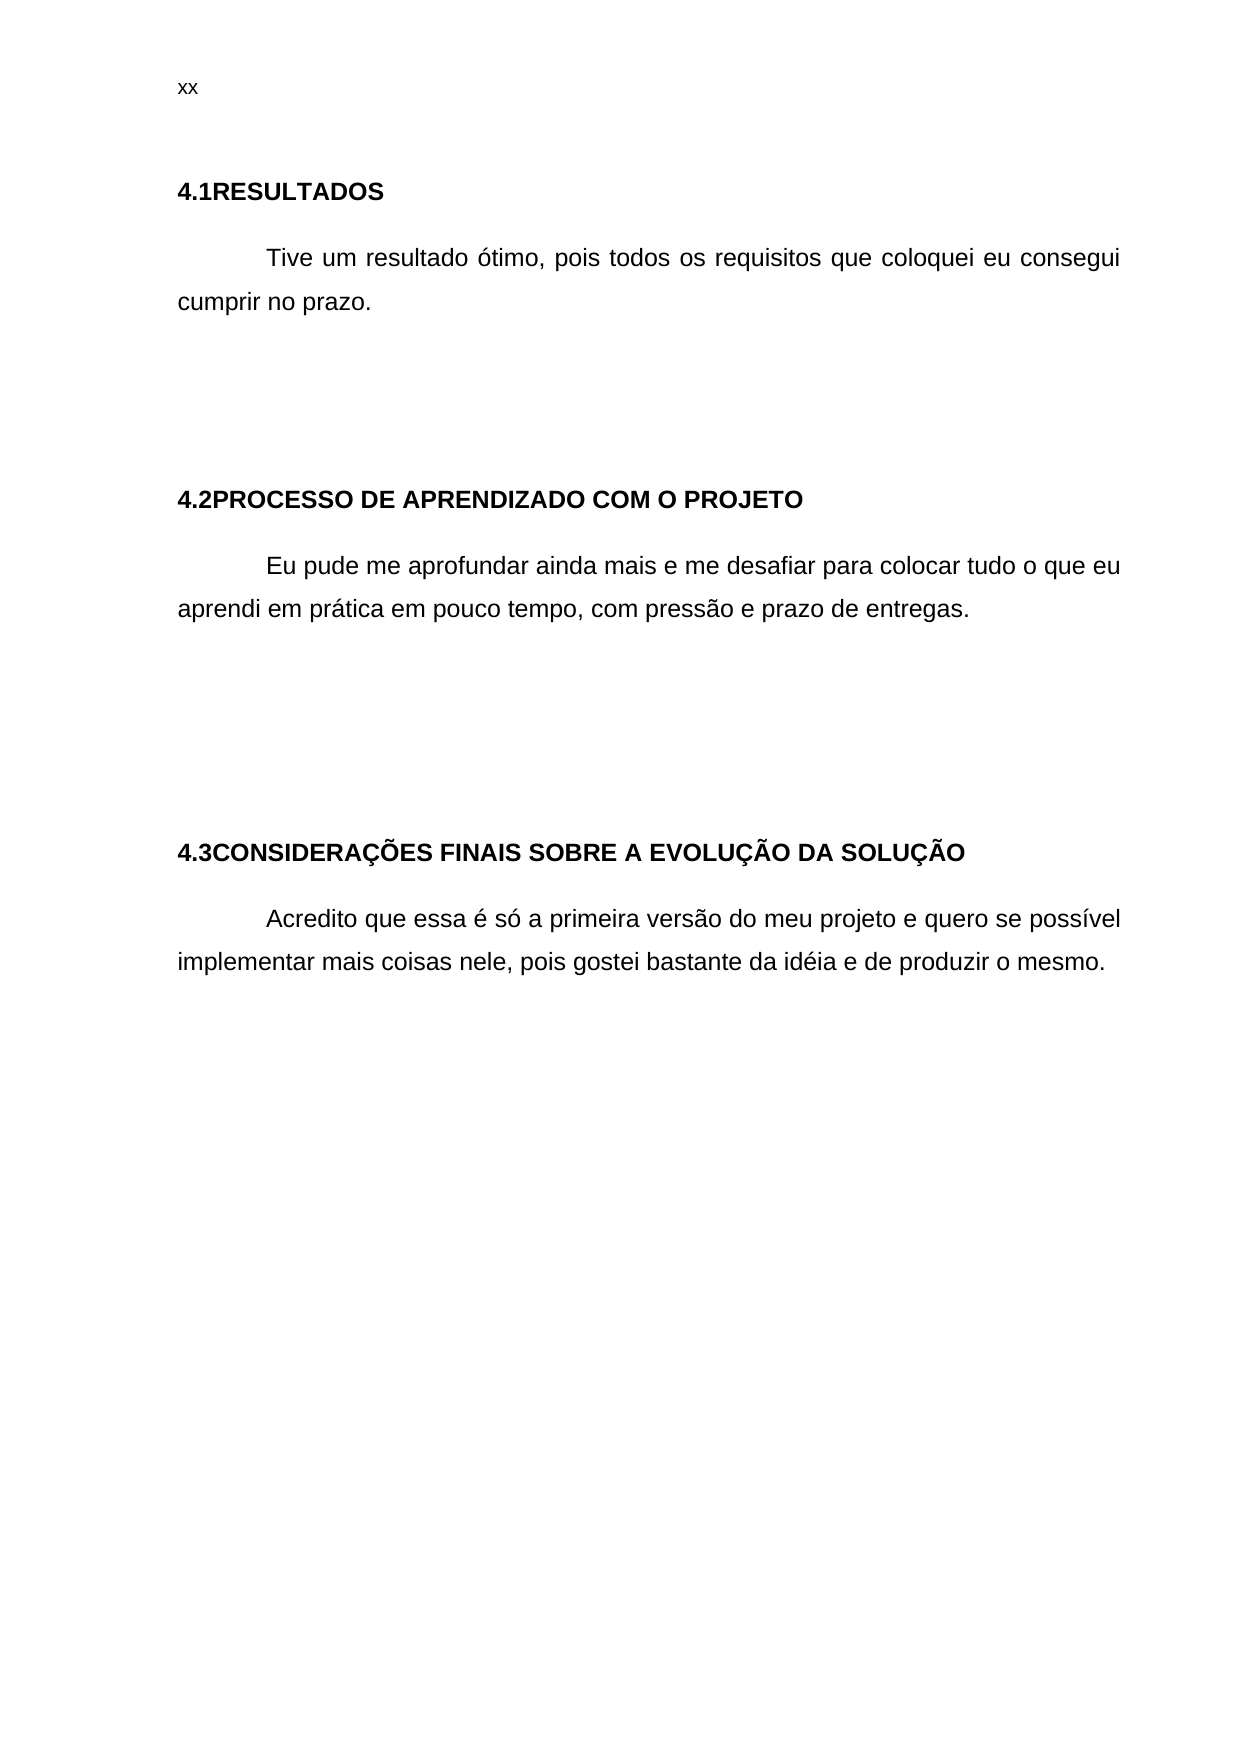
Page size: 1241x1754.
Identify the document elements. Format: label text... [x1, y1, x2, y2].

subtitle 4.2Processo de aprendizado com o projeto [177, 485, 1122, 514]
subtitle 4.1resultados [177, 177, 1122, 206]
subtitle 4.3Considerações finais sobre A evolução da solução [177, 838, 1122, 867]
text Acredito que essa é só a primeira versão do meu projeto e quero se possível implementar mais coisas nele, pois gostei bastante da idéia e de produzir o mesmo. [177, 904, 1122, 976]
text Eu pude me aprofundar ainda mais e me desafiar para colocar tudo o que eu aprendi em prática em pouco tempo, com pressão e prazo de entregas. [177, 551, 1122, 623]
text Tive um resultado ótimo, pois todos os requisitos que coloquei eu consegui cumprir no prazo. [177, 243, 1122, 315]
